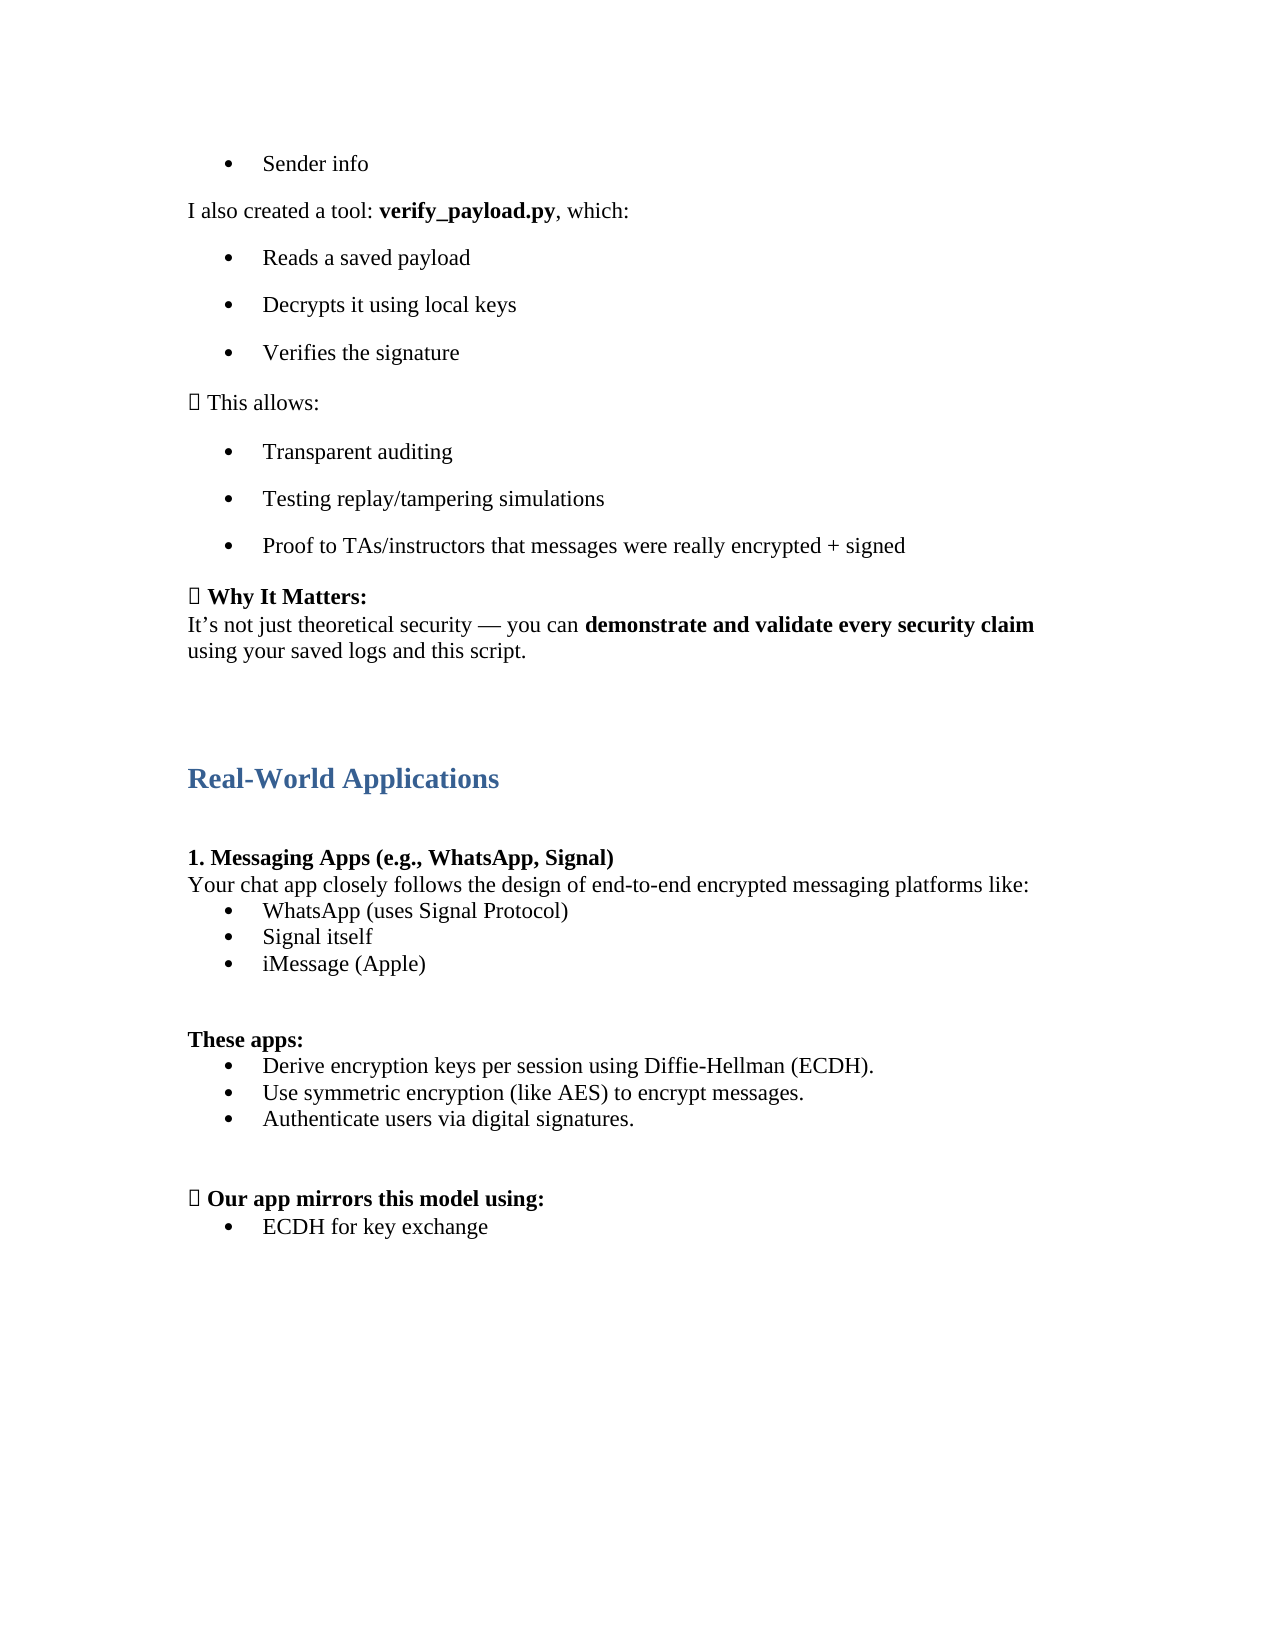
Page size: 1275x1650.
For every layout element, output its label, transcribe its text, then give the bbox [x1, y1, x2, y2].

subtitle WhatsApp (uses Signal Protocol) [225, 897, 1087, 923]
list Testing replay/tampering simulations [225, 485, 1087, 512]
subtitle These apps: [187, 1026, 1087, 1052]
subtitle ECDH for key exchange [225, 1213, 1087, 1239]
text 🎯 This allows: [187, 386, 1087, 417]
list Verifies the signature [225, 339, 1087, 365]
subtitle Derive encryption keys per session using Diffie-Hellman (ECDH). [225, 1052, 1087, 1079]
text ✅ Why It Matters: It’s not just theoretical security — you can demonstrate and validate every security claim using your saved logs and this script. [187, 579, 1087, 663]
subtitle 1. Messaging Apps (e.g., WhatsApp, Signal) [187, 844, 1087, 871]
list Sender info [225, 150, 1087, 176]
list Proof to TAs/instructors that messages were really encrypted + signed [225, 532, 1087, 559]
list Decrypts it using local keys [225, 292, 1087, 318]
list Reads a saved payload [225, 244, 1087, 271]
list Transparent auditing [225, 438, 1087, 464]
subtitle Use symmetric encryption (like AES) to encrypt messages. [225, 1079, 1087, 1105]
subtitle Your chat app closely follows the design of end-to-end encrypted messaging platforms like: [187, 871, 1087, 897]
subtitle Authenticate users via digital signatures. [225, 1105, 1087, 1131]
subtitle Signal itself [225, 923, 1087, 950]
subtitle Real-World Applications [187, 761, 1087, 794]
subtitle ✅ Our app mirrors this model using: [187, 1181, 1087, 1213]
text I also created a tool: verify_payload.py, which: [187, 197, 1087, 223]
subtitle iMessage (Apple) [225, 950, 1087, 976]
